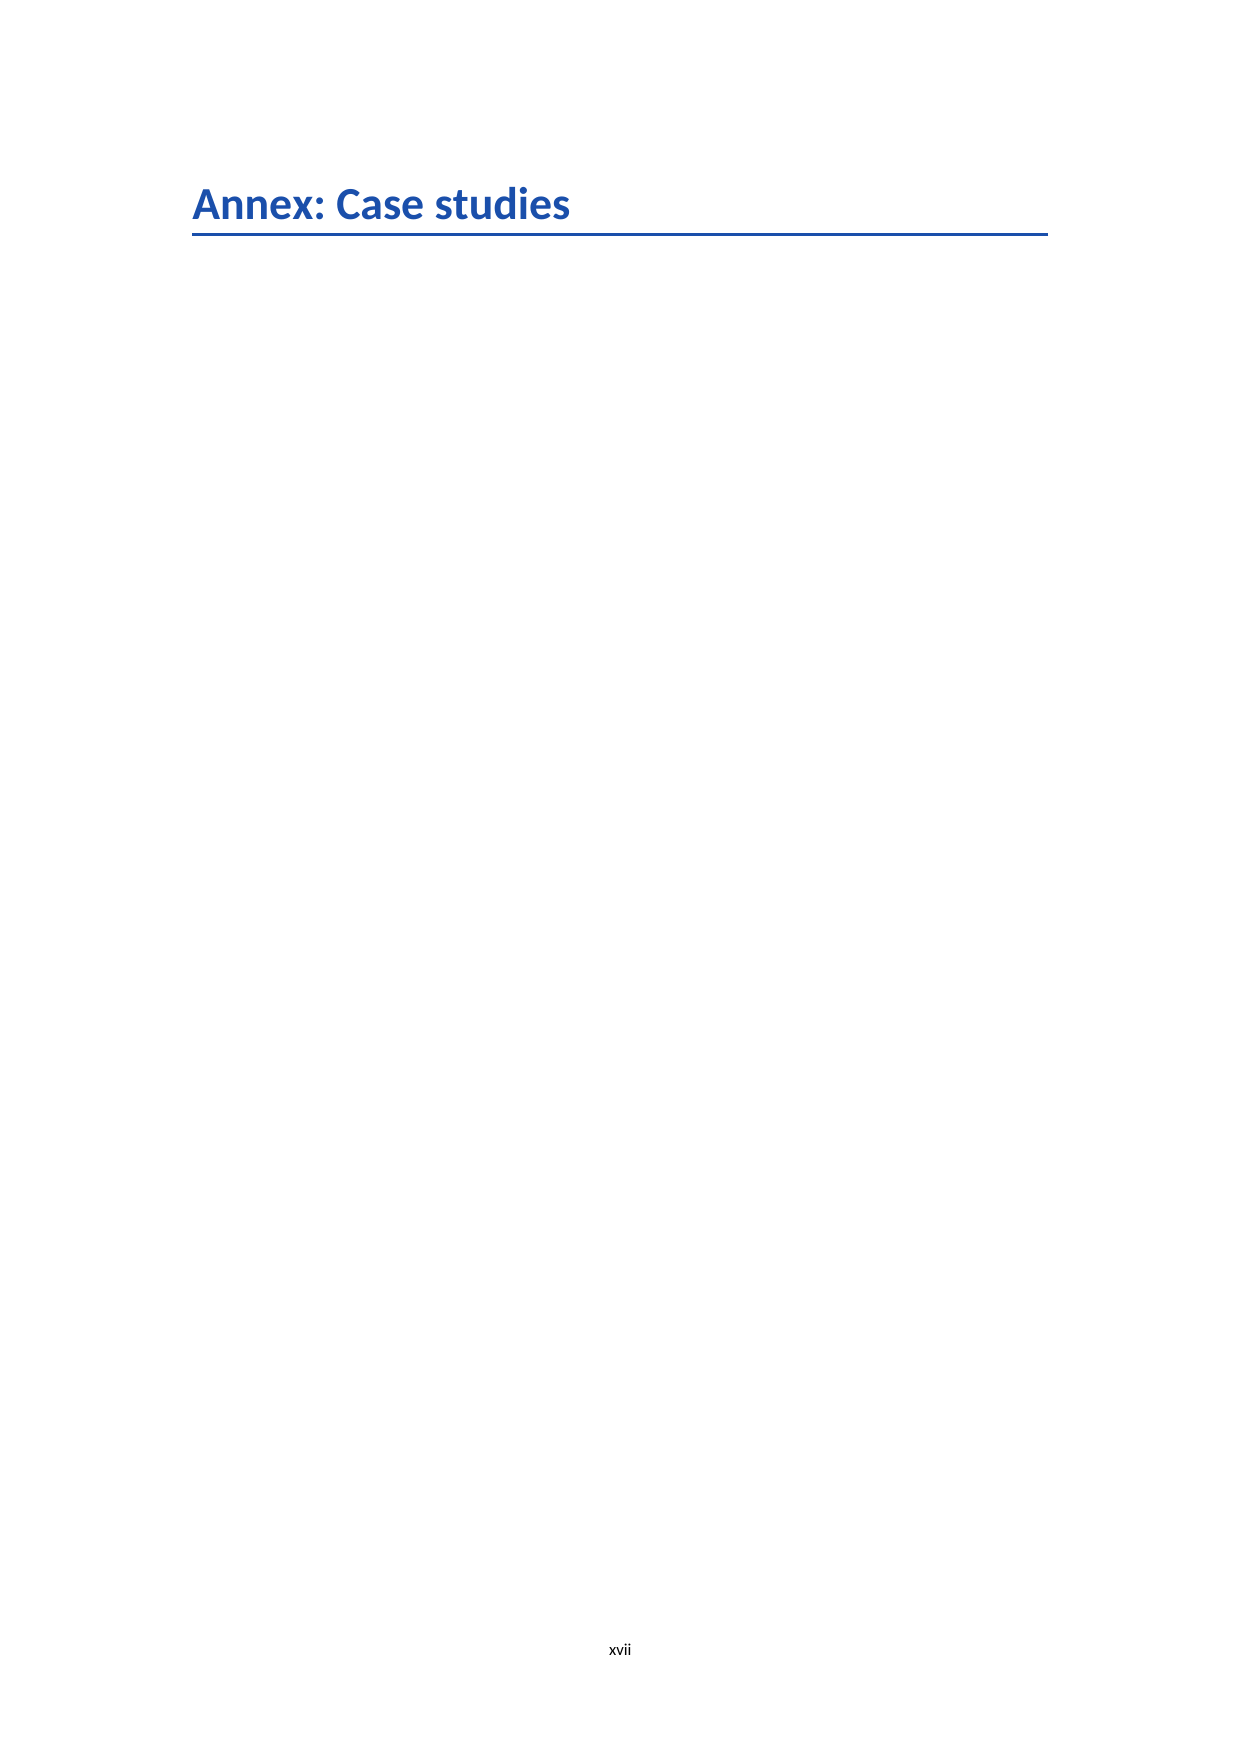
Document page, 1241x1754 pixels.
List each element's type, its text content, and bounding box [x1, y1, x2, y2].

subtitle Annex: Case studies [192, 175, 1048, 233]
